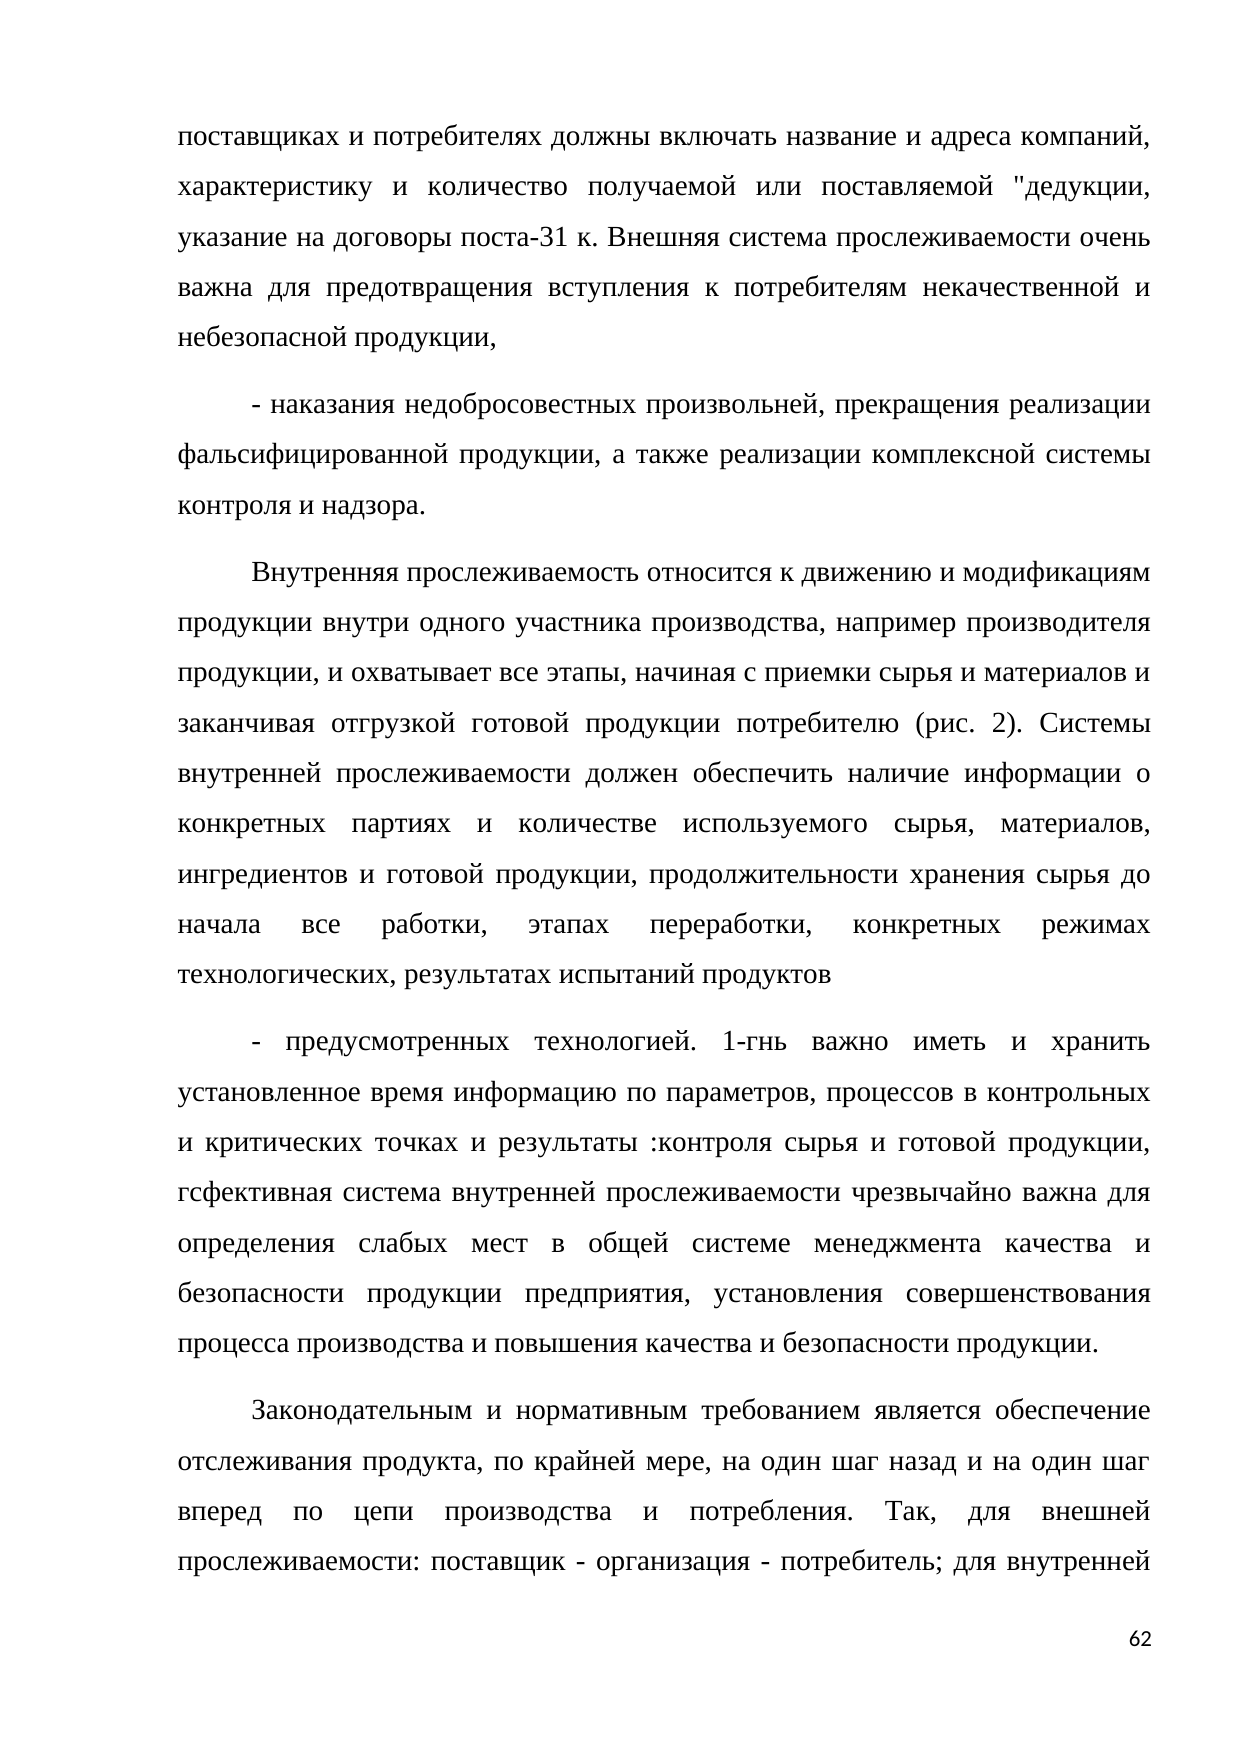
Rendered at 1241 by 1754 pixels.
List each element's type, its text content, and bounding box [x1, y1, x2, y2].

text - наказания недобросовестных произвольней, прекращения реализации фальсифицированной продукции, а также реализации комплексной системы контроля и надзора. [177, 386, 1152, 521]
text Внутренняя прослеживаемость относится к движению и модификациям продукции внутри одного участника производства, например производителя продукции, и охватывает все этапы, начиная с приемки сырья и материалов и заканчивая отгрузкой готовой продукции потребителю (рис. 2). Системы внутренней прослеживаемости должен обеспечить наличие информации о конкретных партиях и количестве используемого сырья, материалов, ингредиентов и готовой продукции, продолжительности хранения сырья до начала все работки, этапах переработки, конкретных режимах технологических, результатах испытаний продуктов [177, 554, 1152, 990]
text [177, 118, 1152, 353]
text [177, 1392, 1152, 1577]
text - предусмотренных технологией. 1-гнь важно иметь и хранить установленное время информацию по параметров, процессов в контрольных и критических точках и результаты :контроля сырья и готовой продукции, гсфективная система внутренней прослеживаемости чрезвычайно важна для определения слабых мест в общей системе менеджмента качества и безопасности продукции предприятия, установления совершенствования процесса производства и повышения качества и безопасности продукции. [177, 1023, 1152, 1359]
